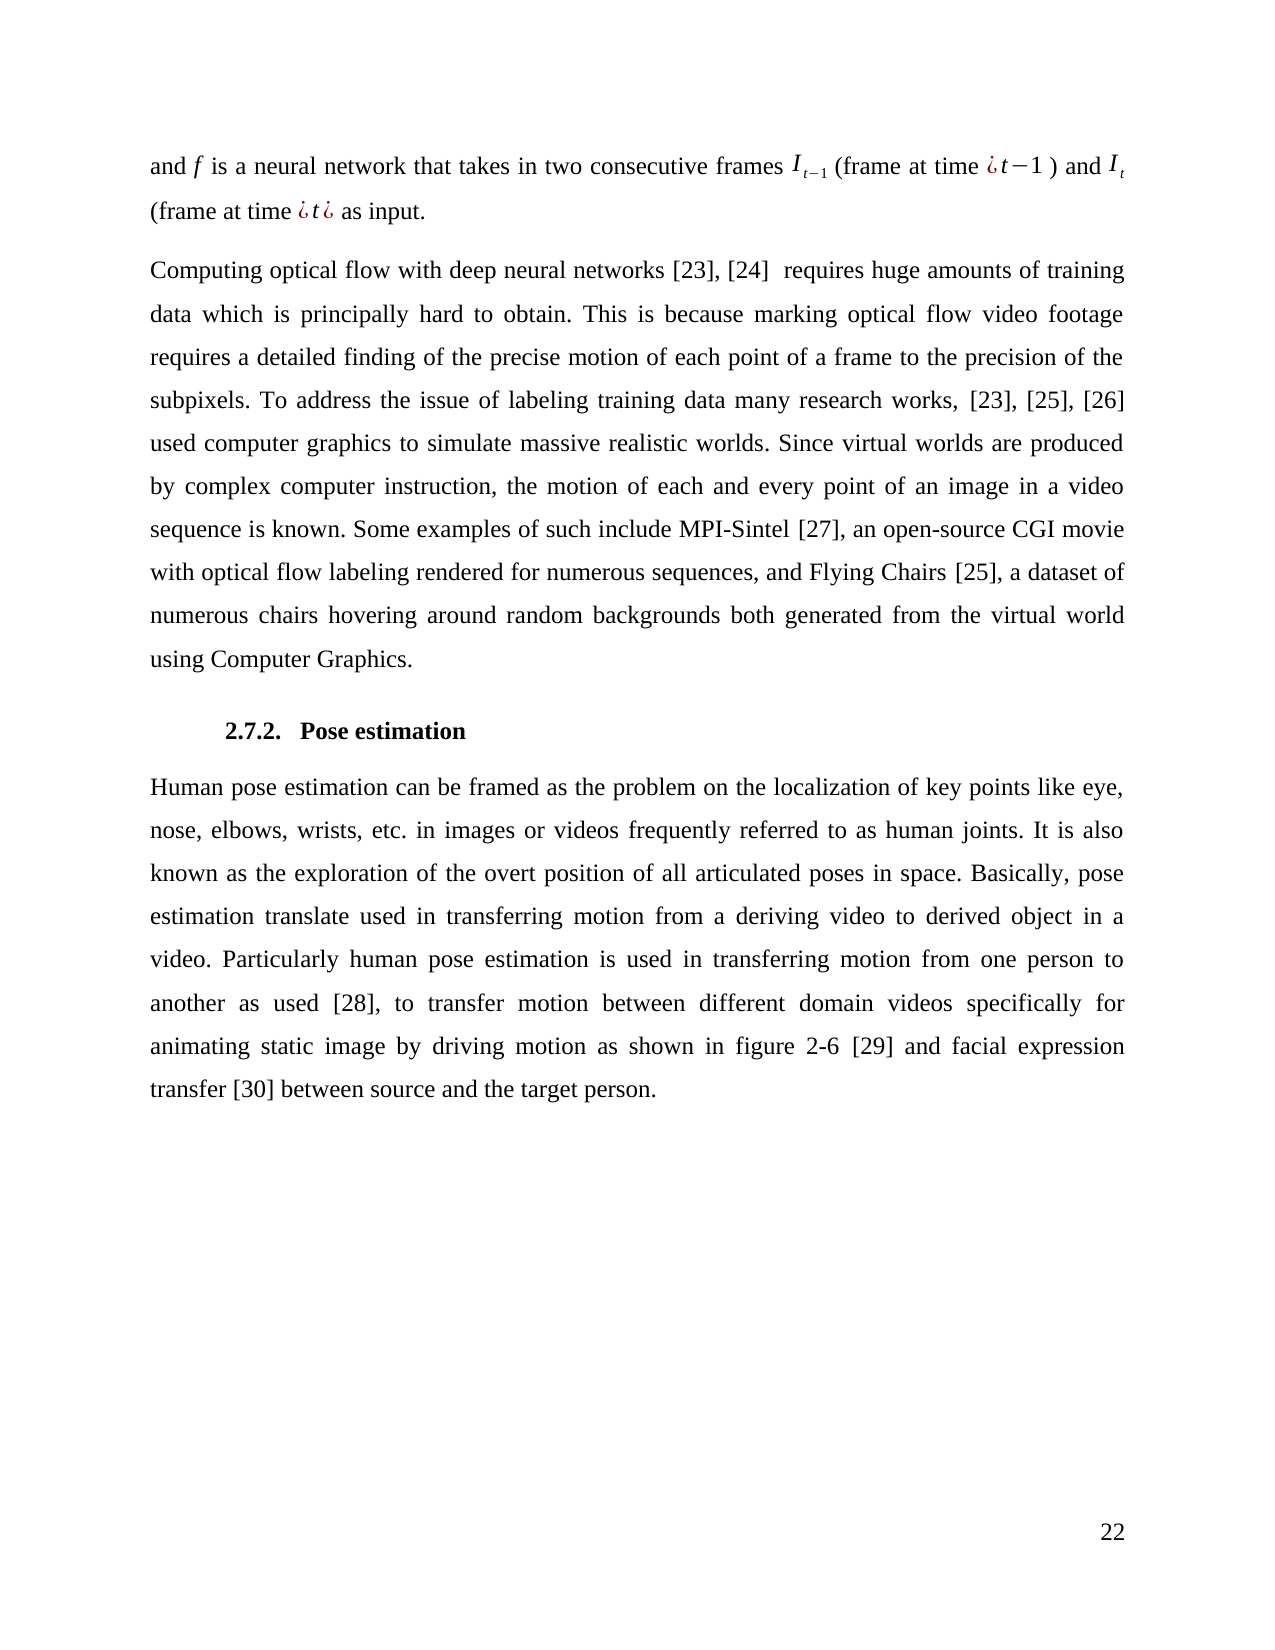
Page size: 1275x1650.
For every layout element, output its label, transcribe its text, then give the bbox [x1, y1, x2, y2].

text Human pose estimation can be framed as the problem on the localization of key points like eye, nose, elbows, wrists, etc. in images or videos frequently referred to as human joints. It is also known as the exploration of the overt position of all articulated poses in space. Basically, pose estimation translate used in transferring motion from a deriving video to derived object in a video. Particularly human pose estimation is used in transferring motion from one person to another as used [28], to transfer motion between different domain videos specifically for animating static image by driving motion as shown in figure 2-6 [29] and facial expression transfer [30] between source and the target person. [150, 772, 1125, 1103]
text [150, 150, 1125, 224]
subtitle Pose estimation [225, 716, 1125, 745]
text Computing optical flow with deep neural networks [23], [24] requires huge amounts of training data which is principally hard to obtain. This is because marking optical flow video footage requires a detailed finding of the precise motion of each point of a frame to the precision of the subpixels. To address the issue of labeling training data many research works, [23], [25], [26] used computer graphics to simulate massive realistic worlds. Since virtual worlds are produced by complex computer instruction, the motion of each and every point of an image in a video sequence is known. Some examples of such include MPI-Sintel [27], an open-source CGI movie with optical flow labeling rendered for numerous sequences, and Flying Chairs [25], a dataset of numerous chairs hovering around random backgrounds both generated from the virtual world using Computer Graphics. [150, 256, 1125, 672]
